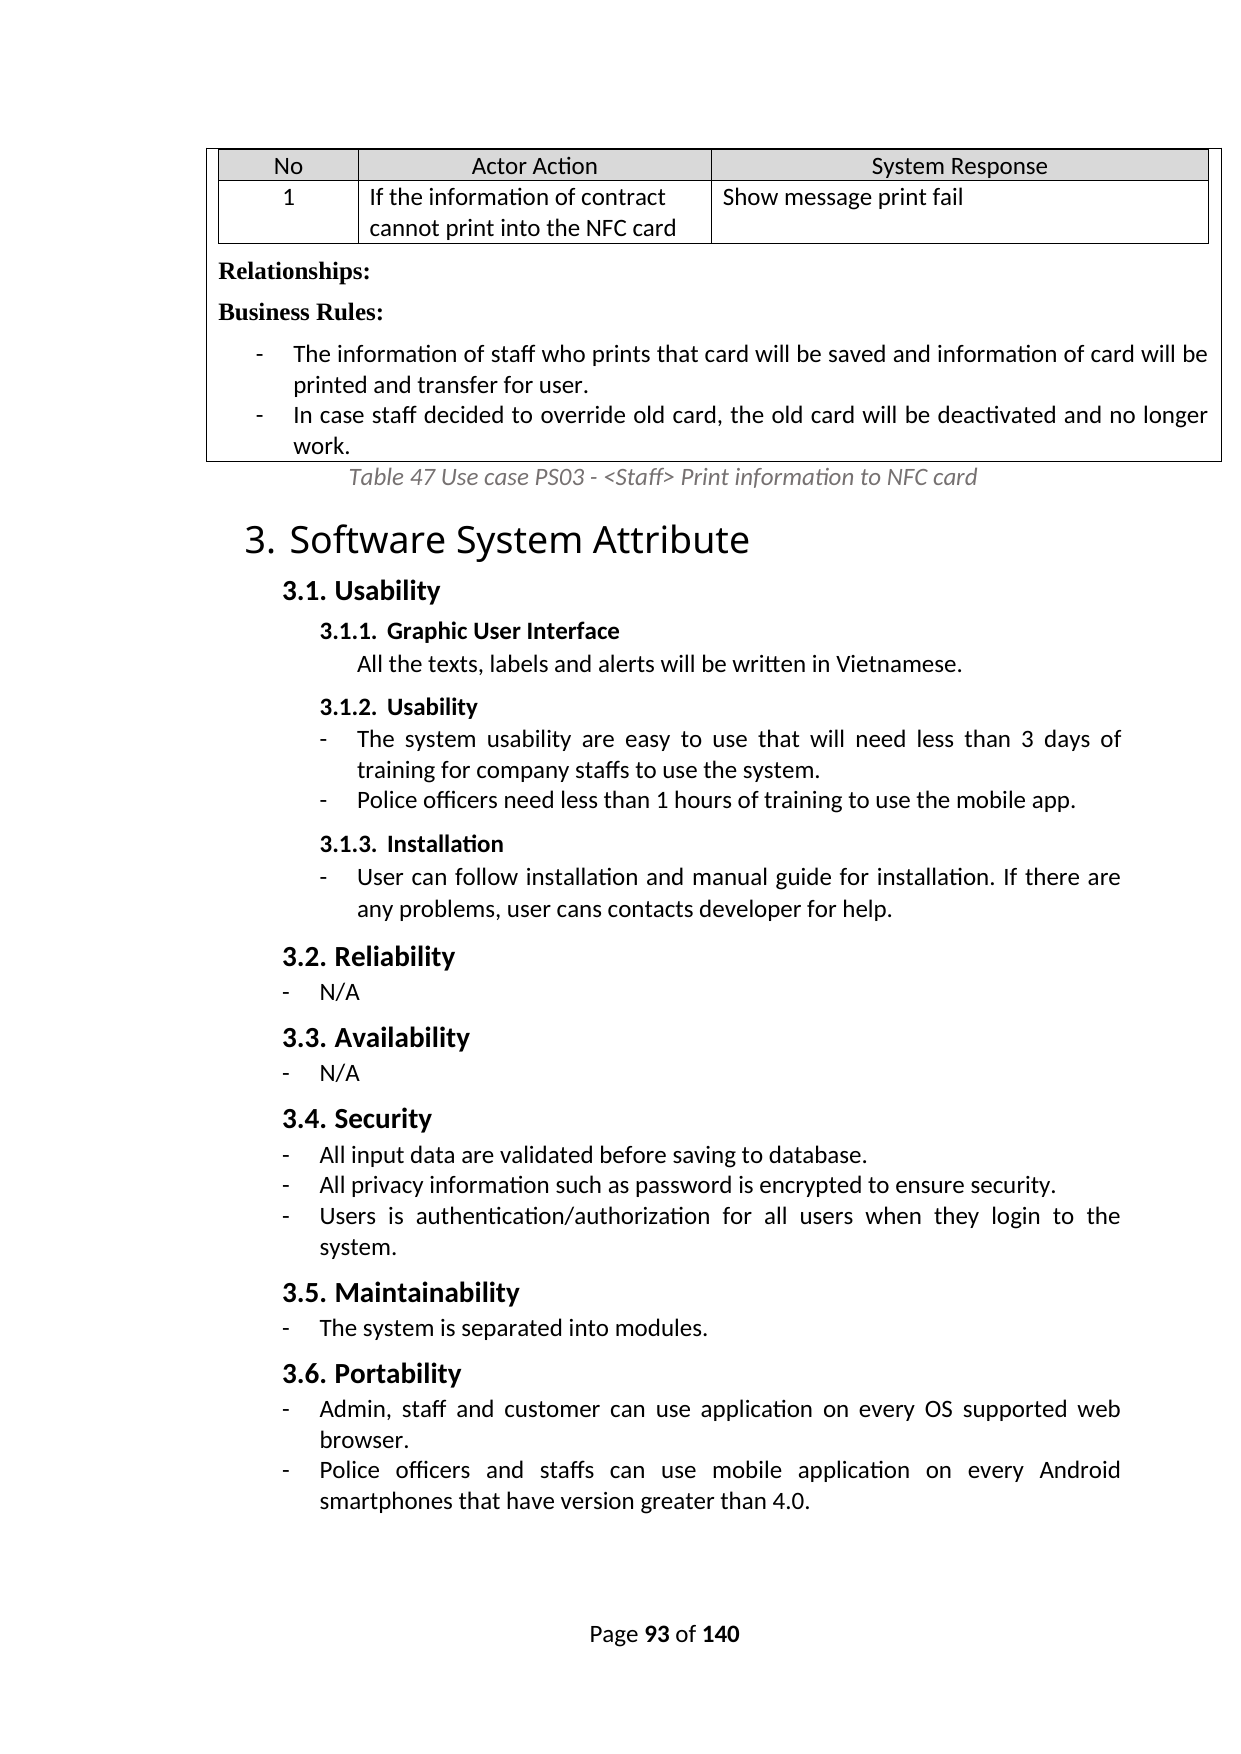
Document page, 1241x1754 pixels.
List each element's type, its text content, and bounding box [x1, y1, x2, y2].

list User can follow installation and manual guide for installation. If there are any problems, user cans contacts developer for help. [319, 861, 1122, 925]
subtitle Graphic User Interface [319, 615, 1122, 645]
list The system usability are easy to use that will need less than 3 days of training for company staffs to use the system. [319, 724, 1122, 785]
subtitle Availability [282, 1019, 1122, 1055]
list Admin, staff and customer can use application on every OS supported web browser. [282, 1393, 1122, 1454]
list All privacy information such as password is encrypted to ensure security. [282, 1169, 1122, 1200]
subtitle Reliability [282, 938, 1122, 973]
subtitle Software System Attribute [244, 513, 1122, 564]
subtitle Maintainability [282, 1274, 1122, 1309]
subtitle Usability [282, 572, 1122, 608]
subtitle Portability [282, 1355, 1122, 1391]
list All input data are validated before saving to database. [282, 1139, 1122, 1169]
list Users is authentication/authorization for all users when they login to the system. [282, 1200, 1122, 1261]
text Table Use case PS03 - <Staff> Print information to NFC card [207, 462, 1122, 492]
subtitle Installation [319, 828, 1122, 858]
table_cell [207, 149, 1221, 461]
list Police officers and staffs can use mobile application on every Android smartphones that have version greater than 4.0. [282, 1454, 1122, 1516]
subtitle Usability [319, 691, 1122, 721]
list N/A [282, 976, 1122, 1007]
list Police officers need less than 1 hours of training to use the mobile app. [319, 785, 1122, 815]
text All the texts, labels and alerts will be written in Vietnamese. [297, 648, 1122, 678]
list N/A [282, 1058, 1122, 1088]
list The system is separated into modules. [282, 1312, 1122, 1343]
subtitle Security [282, 1101, 1122, 1136]
